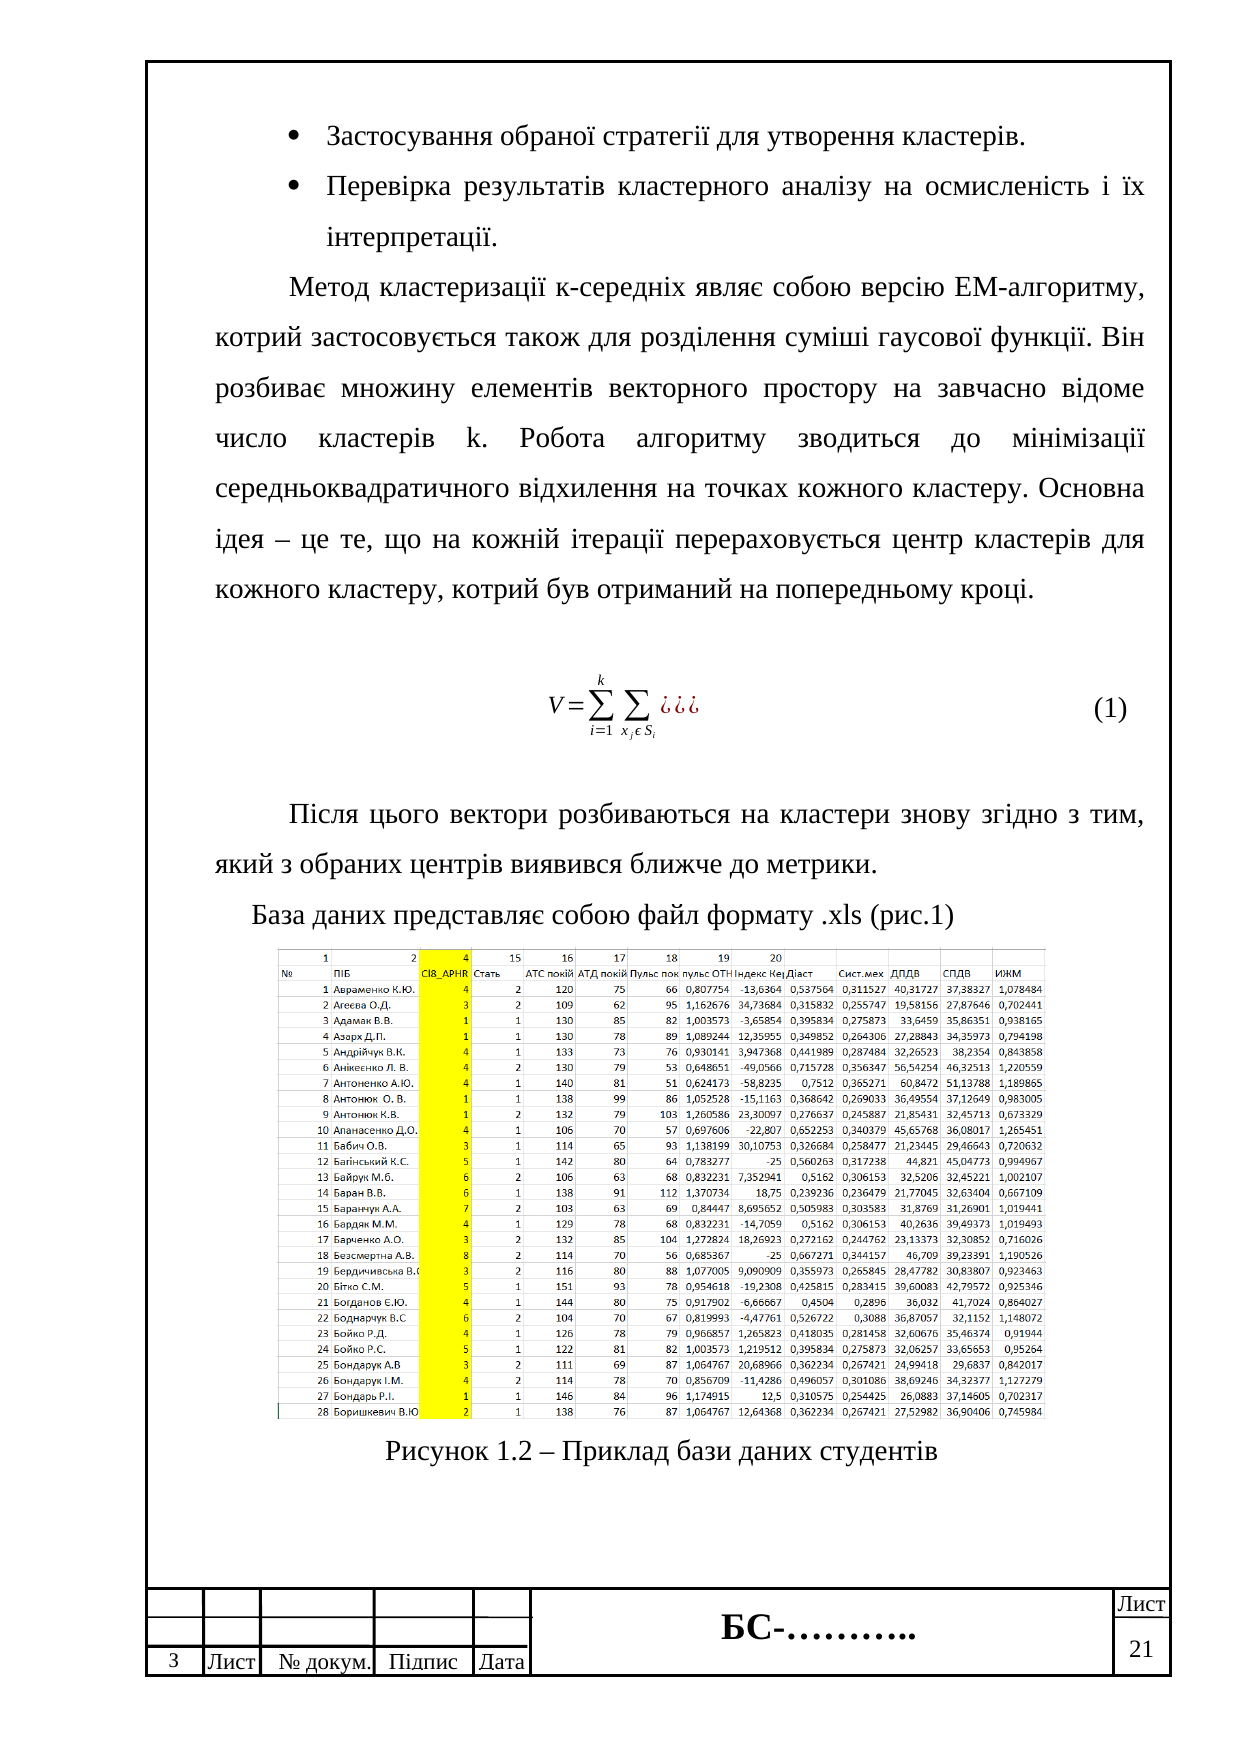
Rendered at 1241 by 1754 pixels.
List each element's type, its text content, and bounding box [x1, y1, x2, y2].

picture [277, 947, 1046, 1419]
text Після цього вектори розбиваються на кластери знову згідно з тим, який з обраних центрів виявився ближче до метрики. [215, 796, 1146, 880]
table_header [166, 672, 1081, 754]
text Метод кластеризації к-середніх являє собою версію ЕМ-алгоритму, котрий застосовується також для розділення суміші гаусової функції. Він розбиває множину елементів векторного простору на завчасно відоме число кластерів k. Робота алгоритму зводиться до мінімізації середньоквадратичного відхилення на точках кожного кластеру. Основна ідея – це те, що на кожній ітерації перераховується центр кластерів для кожного кластеру, котрий був отриманий на попередньому кроці. [215, 269, 1146, 605]
list Перевірка результатів кластерного аналізу на осмисленість і їх інтерпретації. [288, 168, 1146, 252]
table_header (1) [1081, 672, 1140, 754]
list Застосування обраної стратегії для утворення кластерів. [288, 118, 1146, 152]
text Рисунок 1.2 – Приклад бази даних студентів [177, 1433, 1146, 1466]
text База даних представляє собою файл формату .xls (рис.1) [177, 897, 1146, 931]
